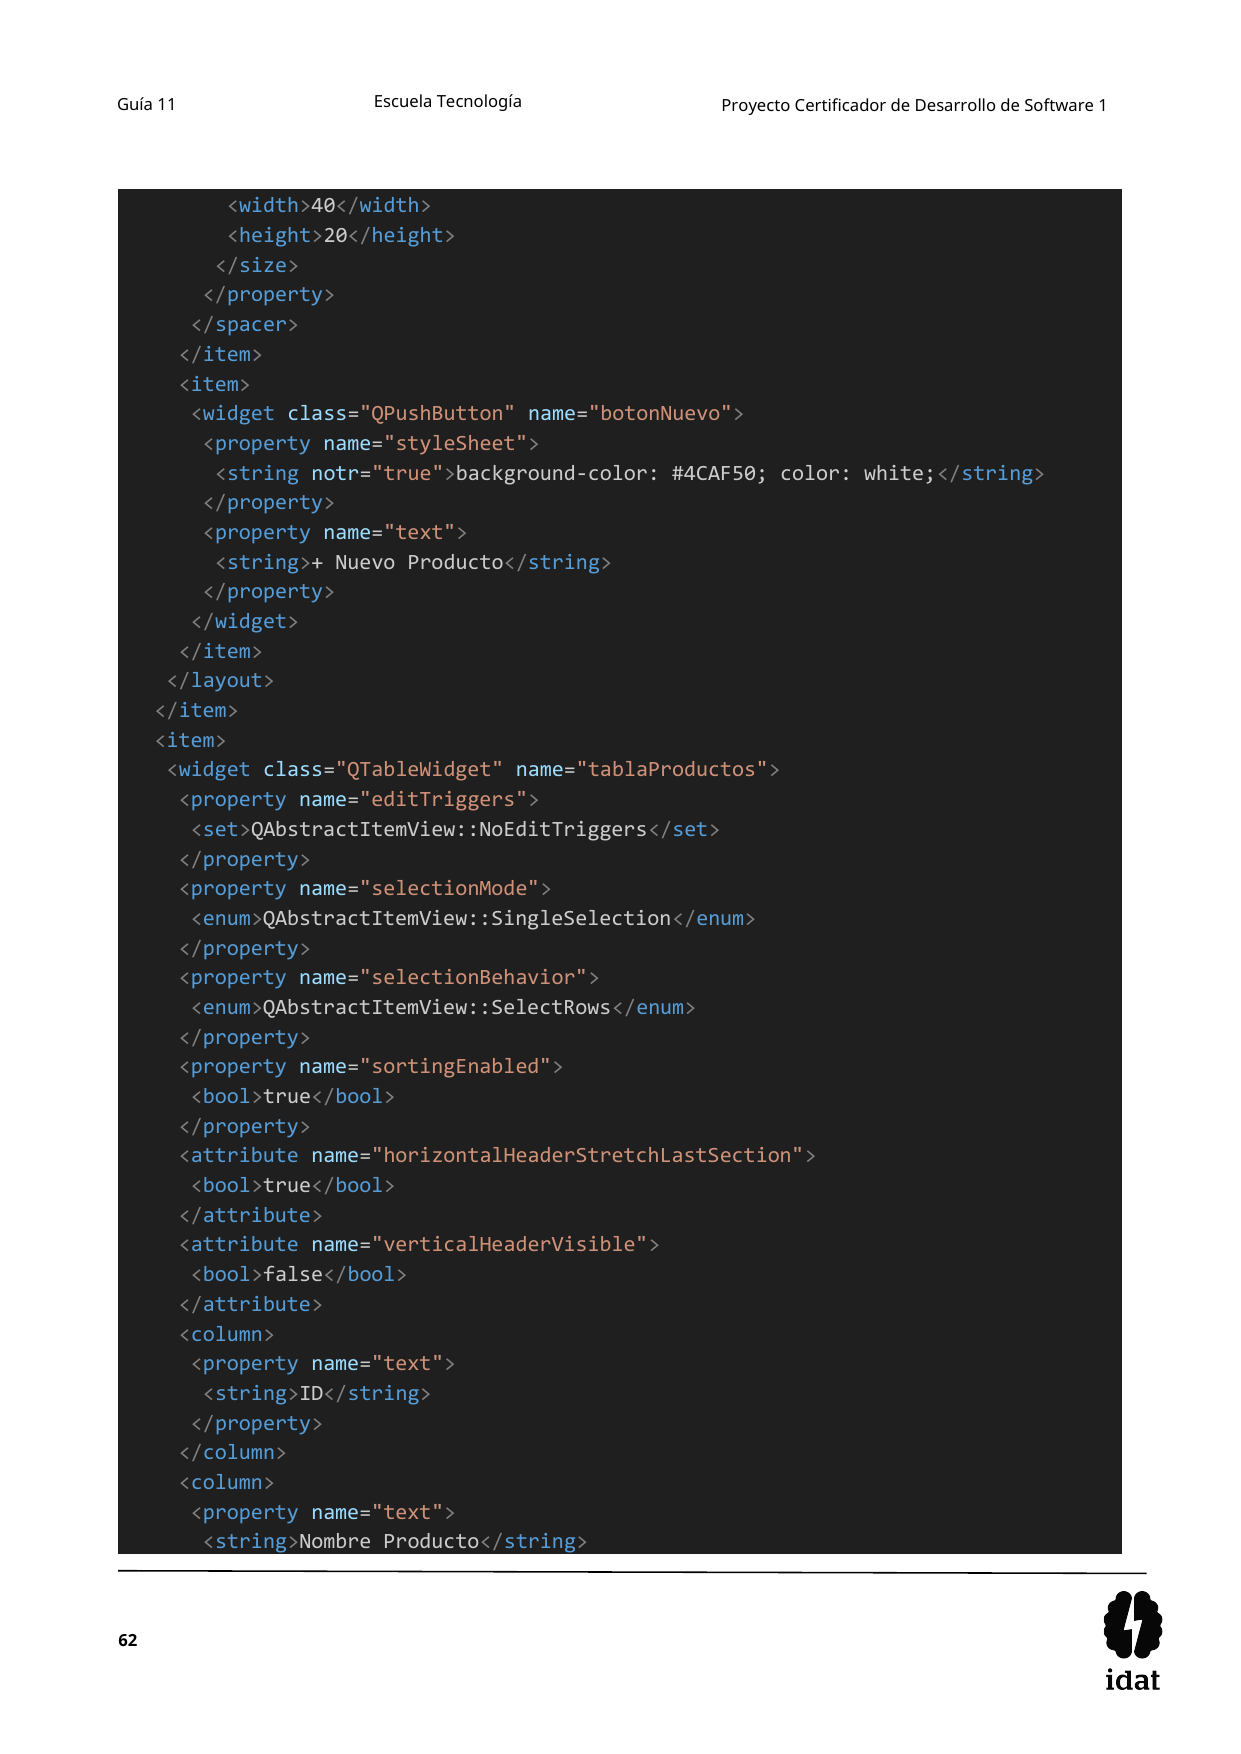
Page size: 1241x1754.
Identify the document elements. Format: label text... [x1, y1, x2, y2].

text </property> [118, 1406, 1122, 1436]
text </property> [118, 1109, 1122, 1139]
text <bool>false</bool> [118, 1257, 1122, 1287]
text <property name="styleSheet"> [118, 426, 1122, 456]
text <item> [118, 367, 1122, 397]
text <string>ID</string> [118, 1376, 1122, 1406]
text <enum>QAbstractItemView::SingleSelection</enum> [118, 901, 1122, 931]
text </layout> [118, 664, 1122, 693]
text <widget class="QPushButton" name="botonNuevo"> [118, 397, 1122, 426]
text <bool>true</bool> [118, 1168, 1122, 1198]
text </property> [118, 278, 1122, 307]
text </property> [118, 486, 1122, 515]
text <string notr="true">background-color: #4CAF50; color: white;</string> [118, 456, 1122, 486]
text </attribute> [118, 1287, 1122, 1317]
text </column> [118, 1436, 1122, 1465]
text <item> [118, 723, 1122, 753]
text <property name="sortingEnabled"> [118, 1050, 1122, 1079]
text <string>Nombre Producto</string> [118, 1525, 1122, 1554]
text </size> [118, 248, 1122, 278]
text <property name="selectionBehavior"> [118, 961, 1122, 990]
text <bool>true</bool> [118, 1079, 1122, 1109]
text <column> [118, 1465, 1122, 1495]
text </item> [118, 693, 1122, 723]
text </property> [118, 931, 1122, 961]
text </property> [118, 1020, 1122, 1050]
text <property name="editTriggers"> [118, 782, 1122, 812]
text </spacer> [118, 307, 1122, 337]
text </property> [118, 842, 1122, 872]
text <width>40</width> [118, 189, 1122, 218]
text <string>+ Nuevo Producto</string> [118, 545, 1122, 575]
picture [1103, 1591, 1163, 1690]
text </widget> [118, 604, 1122, 634]
text <property name="text"> [118, 1495, 1122, 1525]
text <property name="text"> [118, 1347, 1122, 1376]
text <property name="selectionMode"> [118, 872, 1122, 901]
text <set>QAbstractItemView::NoEditTriggers</set> [118, 812, 1122, 842]
text <attribute name="verticalHeaderVisible"> [118, 1228, 1122, 1257]
text </property> [118, 575, 1122, 604]
text <column> [118, 1317, 1122, 1347]
text <widget class="QTableWidget" name="tablaProductos"> [118, 753, 1122, 782]
text <attribute name="horizontalHeaderStretchLastSection"> [118, 1139, 1122, 1168]
text <property name="text"> [118, 515, 1122, 545]
text <enum>QAbstractItemView::SelectRows</enum> [118, 990, 1122, 1020]
text </item> [118, 634, 1122, 664]
text </attribute> [118, 1198, 1122, 1228]
text </item> [118, 337, 1122, 367]
text <height>20</height> [118, 218, 1122, 248]
